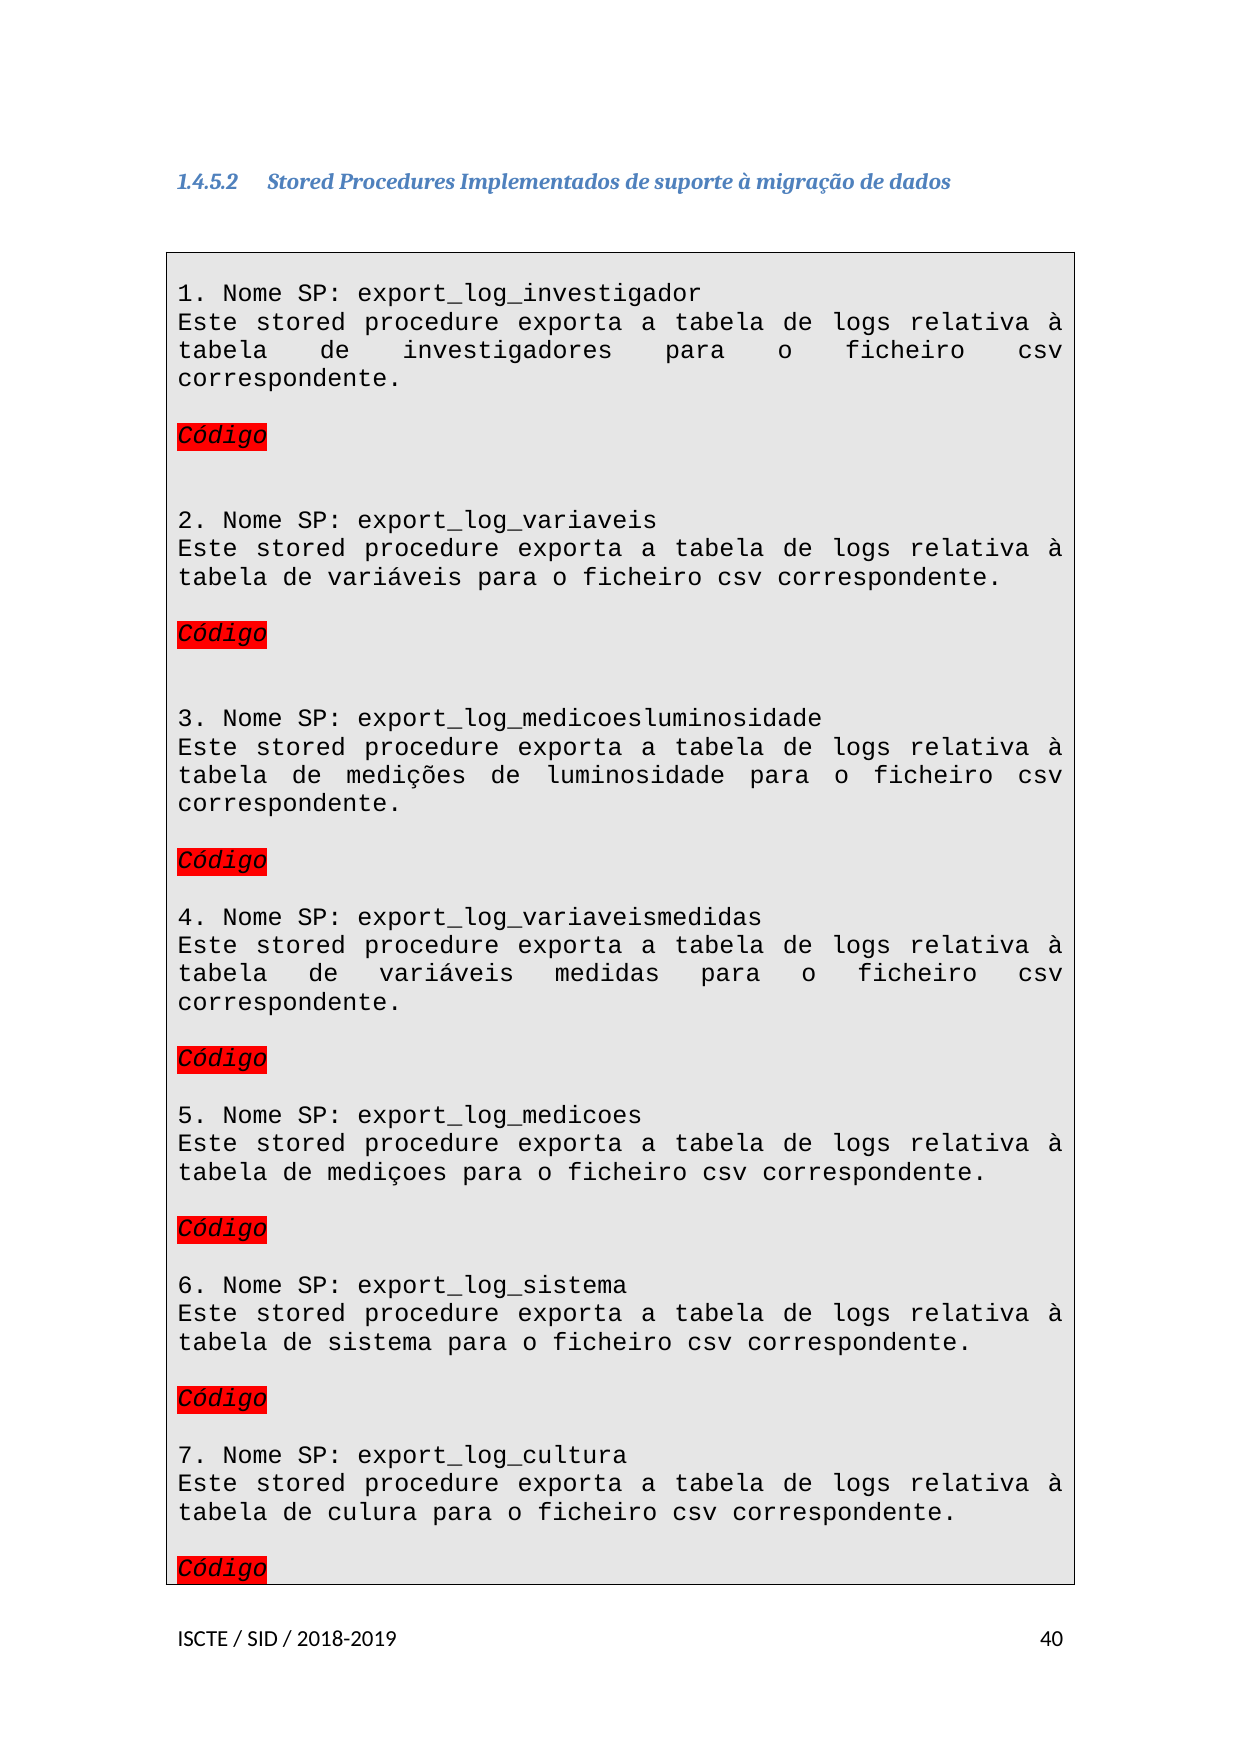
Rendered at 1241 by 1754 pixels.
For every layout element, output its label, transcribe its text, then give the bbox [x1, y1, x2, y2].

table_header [167, 253, 1074, 1584]
subtitle Stored Procedures Implementados de suporte à migração de dados [177, 168, 1063, 195]
